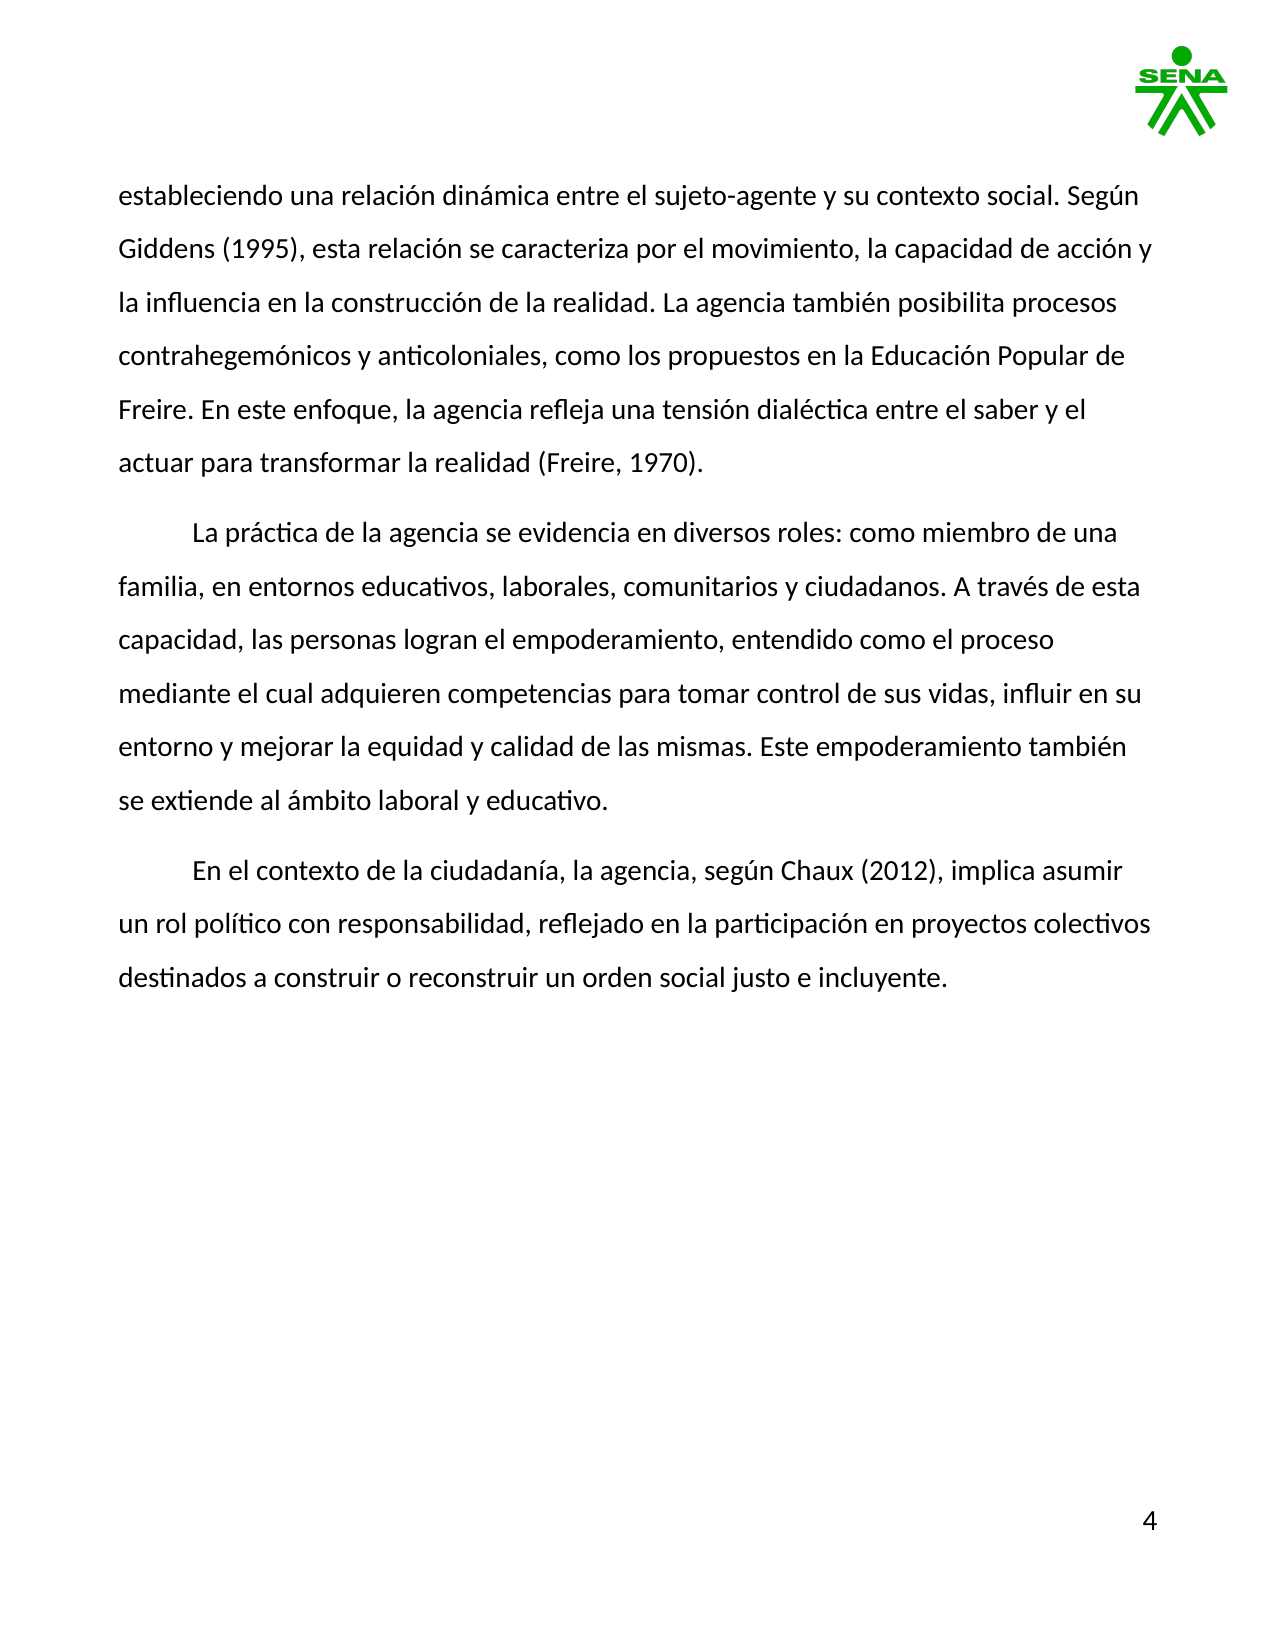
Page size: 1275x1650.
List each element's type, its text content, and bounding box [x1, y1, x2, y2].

picture [1135, 46, 1228, 136]
text La práctica de la agencia se evidencia en diversos roles: como miembro de una familia, en entornos educativos, laborales, comunitarios y ciudadanos. A través de esta capacidad, las personas logran el empoderamiento, entendido como el proceso mediante el cual adquieren competencias para tomar control de sus vidas, influir en su entorno y mejorar la equidad y calidad de las mismas. Este empoderamiento también se extiende al ámbito laboral y educativo. [118, 514, 1157, 817]
text En el contexto de la ciudadanía, la agencia, según Chaux (2012), implica asumir un rol político con responsabilidad, reflejado en la participación en proyectos colectivos destinados a construir o reconstruir un orden social justo e incluyente. [118, 852, 1157, 994]
